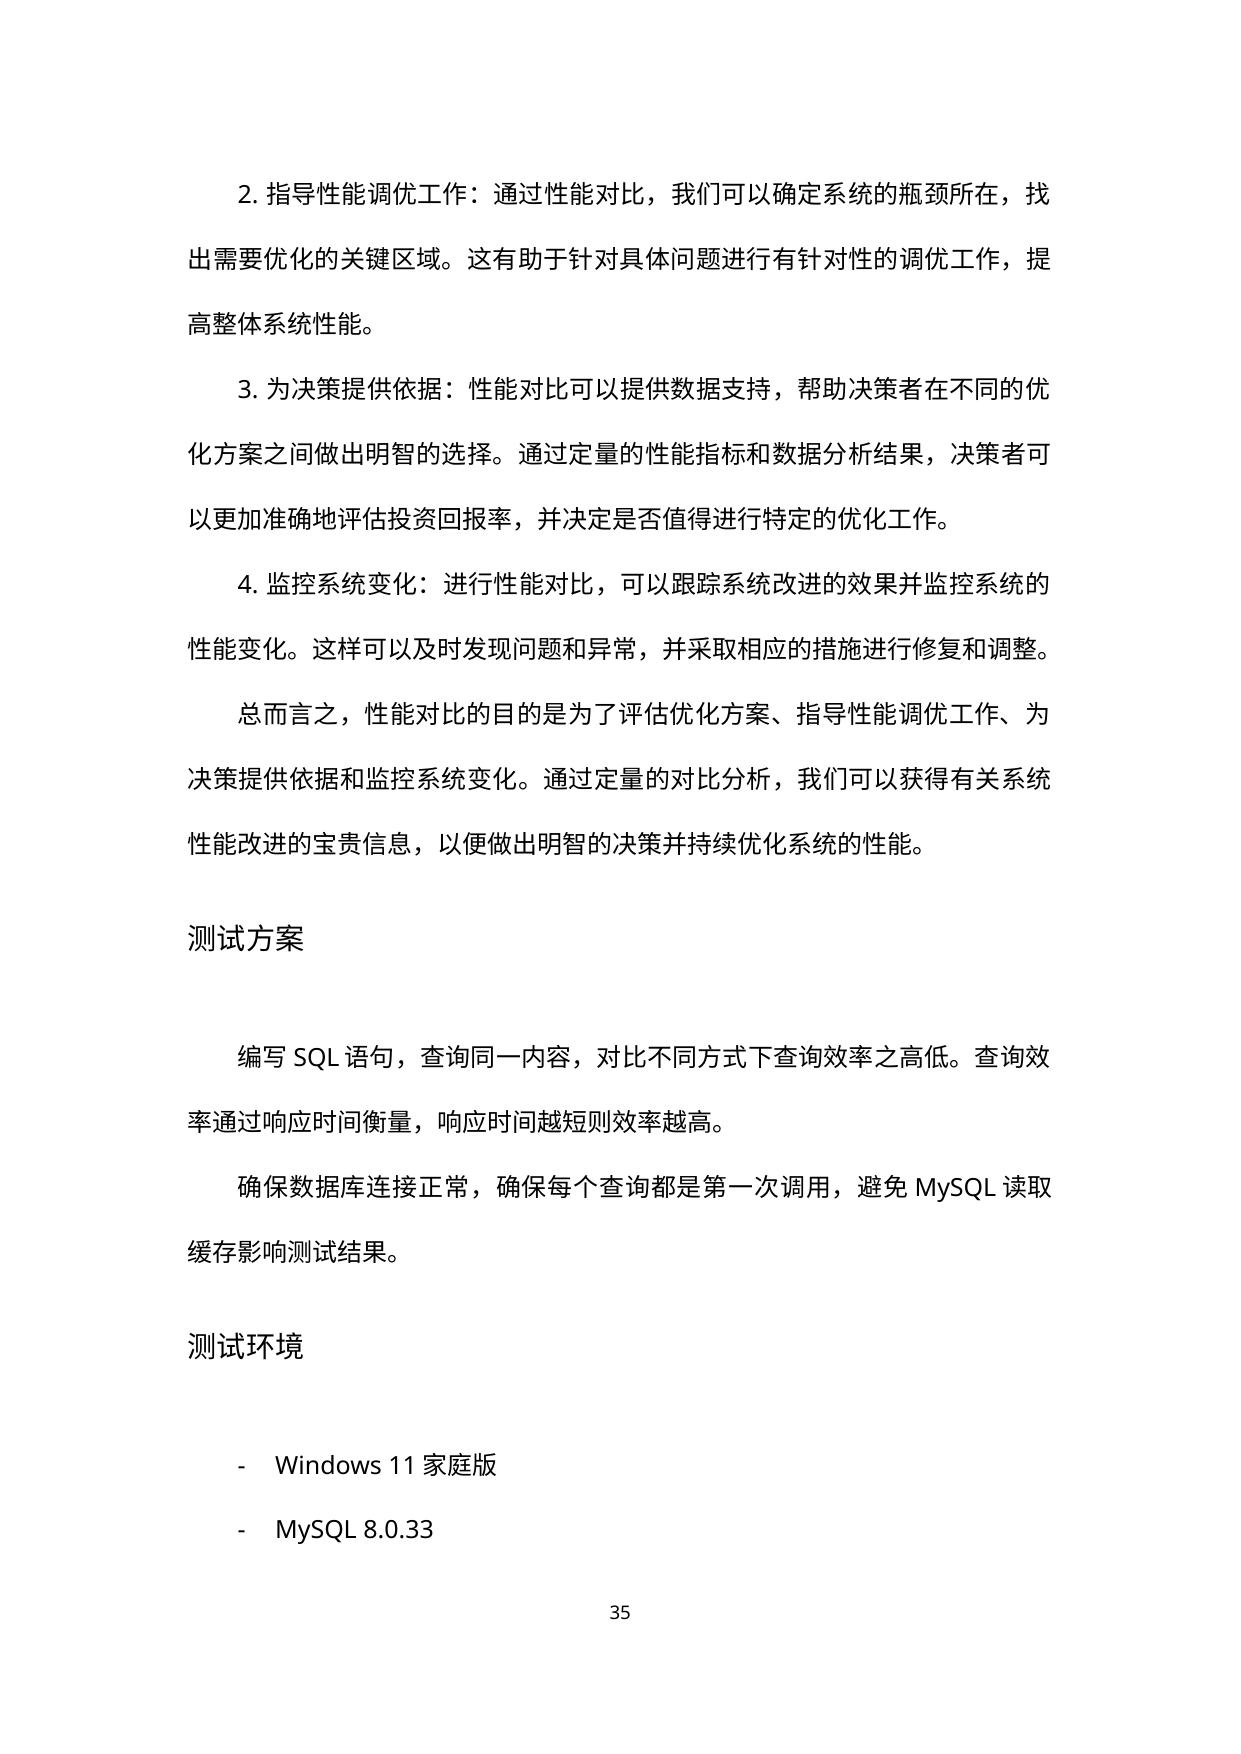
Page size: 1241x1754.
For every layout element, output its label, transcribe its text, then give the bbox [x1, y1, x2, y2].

list Windows 11家庭版 [237, 1431, 1053, 1496]
text 2. 指导性能调优工作：通过性能对比，我们可以确定系统的瓶颈所在，找出需要优化的关键区域。这有助于针对具体问题进行有针对性的调优工作，提高整体系统性能。 [187, 160, 1053, 355]
text 确保数据库连接正常，确保每个查询都是第一次调用，避免MySQL读取缓存影响测试结果。 [187, 1153, 1053, 1283]
text 3. 为决策提供依据：性能对比可以提供数据支持，帮助决策者在不同的优化方案之间做出明智的选择。通过定量的性能指标和数据分析结果，决策者可以更加准确地评估投资回报率，并决定是否值得进行特定的优化工作。 [187, 355, 1053, 550]
text 4. 监控系统变化：进行性能对比，可以跟踪系统改进的效果并监控系统的性能变化。这样可以及时发现问题和异常，并采取相应的措施进行修复和调整。 [187, 550, 1053, 680]
text 编写SQL语句，查询同一内容，对比不同方式下查询效率之高低。查询效率通过响应时间衡量，响应时间越短则效率越高。 [187, 1023, 1053, 1153]
list MySQL 8.0.33 [237, 1496, 1053, 1561]
text 总而言之，性能对比的目的是为了评估优化方案、指导性能调优工作、为决策提供依据和监控系统变化。通过定量的对比分析，我们可以获得有关系统性能改进的宝贵信息，以便做出明智的决策并持续优化系统的性能。 [187, 680, 1053, 875]
text 测试环境 [187, 1312, 1053, 1377]
text 测试方案 [187, 904, 1053, 969]
